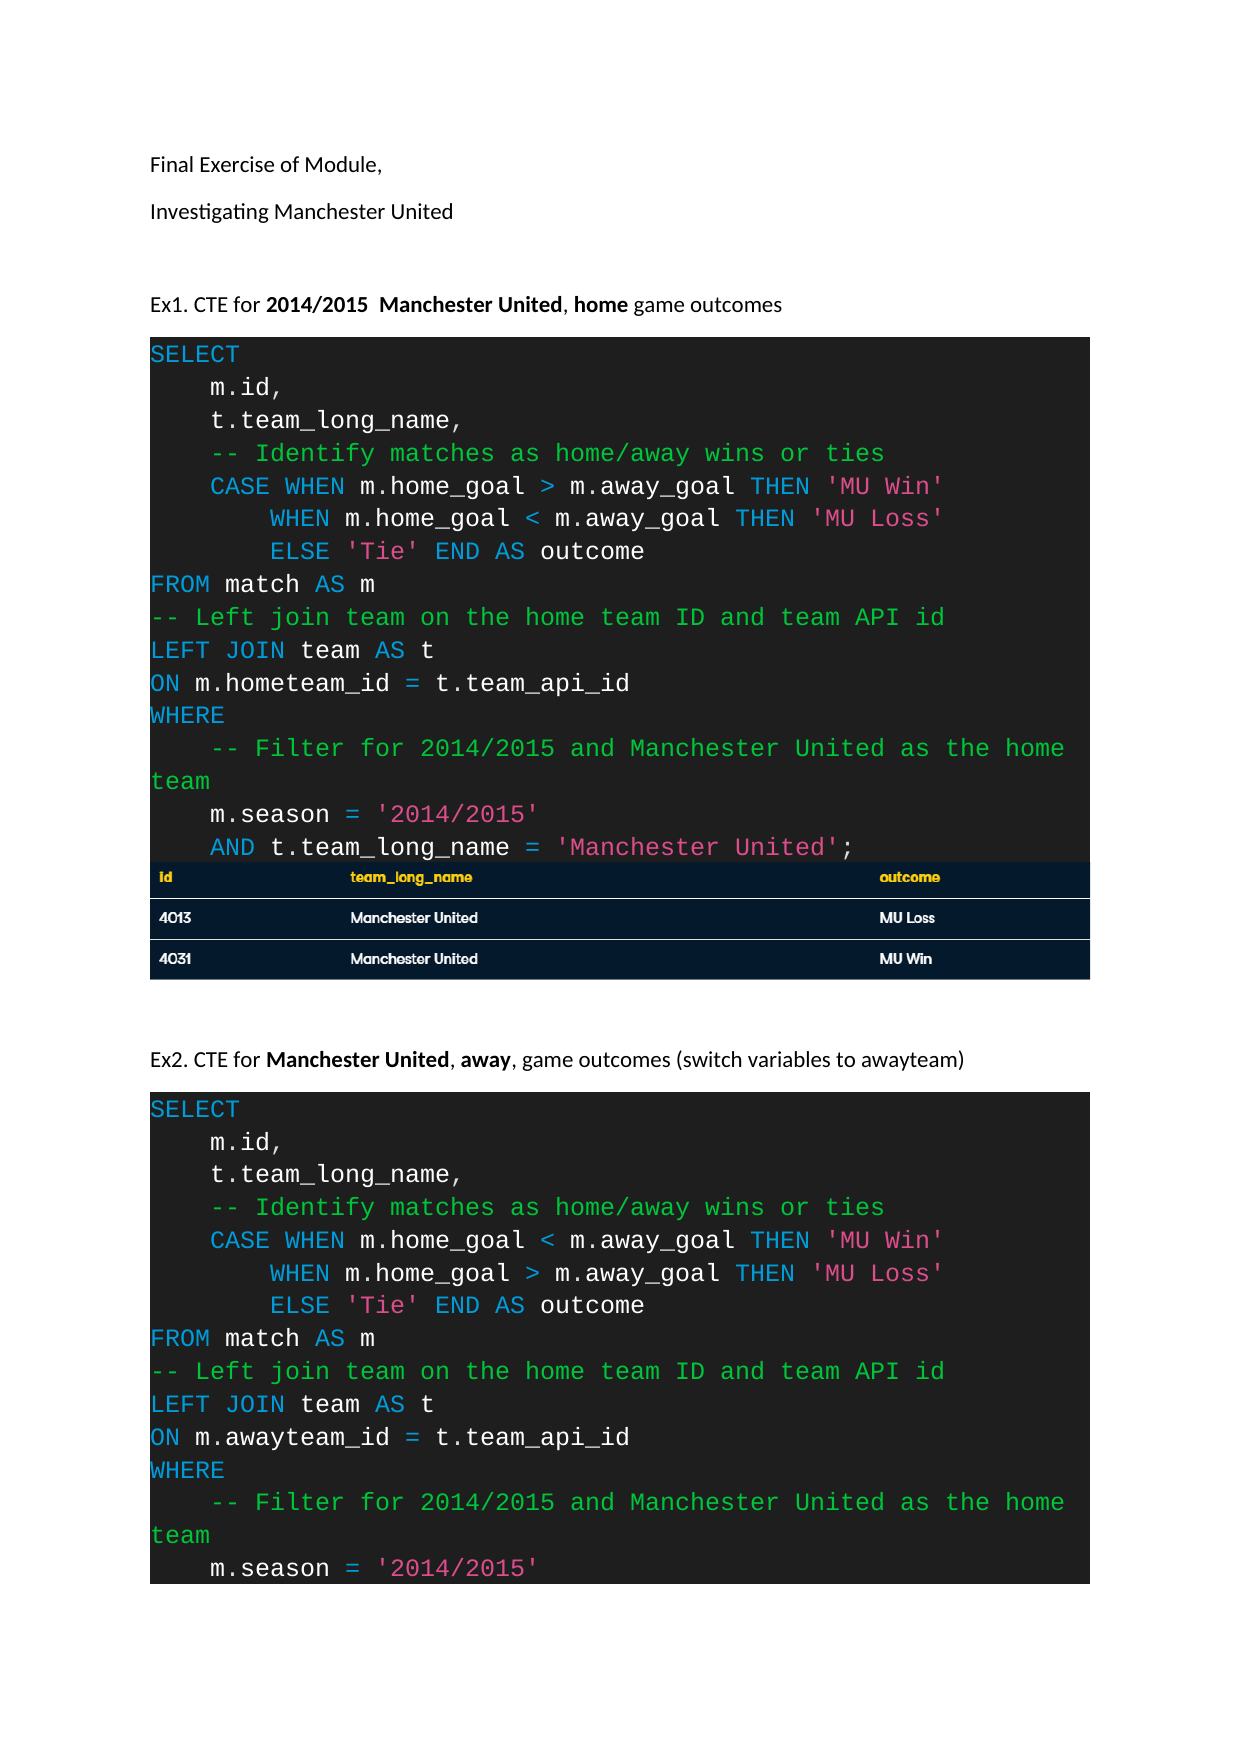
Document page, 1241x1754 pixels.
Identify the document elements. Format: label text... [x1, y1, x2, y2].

text m.id, [150, 1124, 1090, 1157]
text WHEN m.home_goal > m.away_goal THEN 'MU Loss' [150, 1256, 1090, 1289]
text m.season = '2014/2015' [150, 1551, 1090, 1584]
text WHERE [150, 1453, 1090, 1486]
text -- Left join team on the home team ID and team API id [150, 1354, 1090, 1387]
text SELECT [150, 337, 1090, 370]
text Final Exercise of Module, [150, 150, 1090, 178]
text m.id, [150, 370, 1090, 403]
text Ex1. CTE for 2014/2015 Manchester United, home game outcomes [150, 291, 1090, 319]
text WHEN m.home_goal < m.away_goal THEN 'MU Loss' [150, 502, 1090, 534]
text ON m.awayteam_id = t.team_api_id [150, 1420, 1090, 1453]
text ELSE 'Tie' END AS outcome [150, 1289, 1090, 1321]
text Investigating Manchester United [150, 197, 1090, 225]
picture [150, 862, 1091, 980]
text AND t.team_long_name = 'Manchester United'; [150, 830, 1090, 862]
text LEFT JOIN team AS t [150, 1387, 1090, 1420]
text WHERE [150, 698, 1090, 731]
text Ex2. CTE for Manchester United, away, game outcomes (switch variables to awayteam) [150, 1045, 1090, 1073]
text t.team_long_name, [150, 403, 1090, 436]
text FROM match AS m [150, 567, 1090, 600]
text -- Filter for 2014/2015 and Manchester United as the home team [150, 1486, 1090, 1551]
text SELECT [150, 1092, 1090, 1124]
text CASE WHEN m.home_goal > m.away_goal THEN 'MU Win' [150, 469, 1090, 502]
text LEFT JOIN team AS t [150, 633, 1090, 666]
text -- Left join team on the home team ID and team API id [150, 600, 1090, 633]
text -- Identify matches as home/away wins or ties [150, 1190, 1090, 1223]
text CASE WHEN m.home_goal < m.away_goal THEN 'MU Win' [150, 1223, 1090, 1256]
text -- Identify matches as home/away wins or ties [150, 436, 1090, 469]
text -- Filter for 2014/2015 and Manchester United as the home team [150, 731, 1090, 797]
text m.season = '2014/2015' [150, 797, 1090, 830]
text ELSE 'Tie' END AS outcome [150, 534, 1090, 567]
text FROM match AS m [150, 1321, 1090, 1354]
text t.team_long_name, [150, 1157, 1090, 1190]
text ON m.hometeam_id = t.team_api_id [150, 666, 1090, 698]
